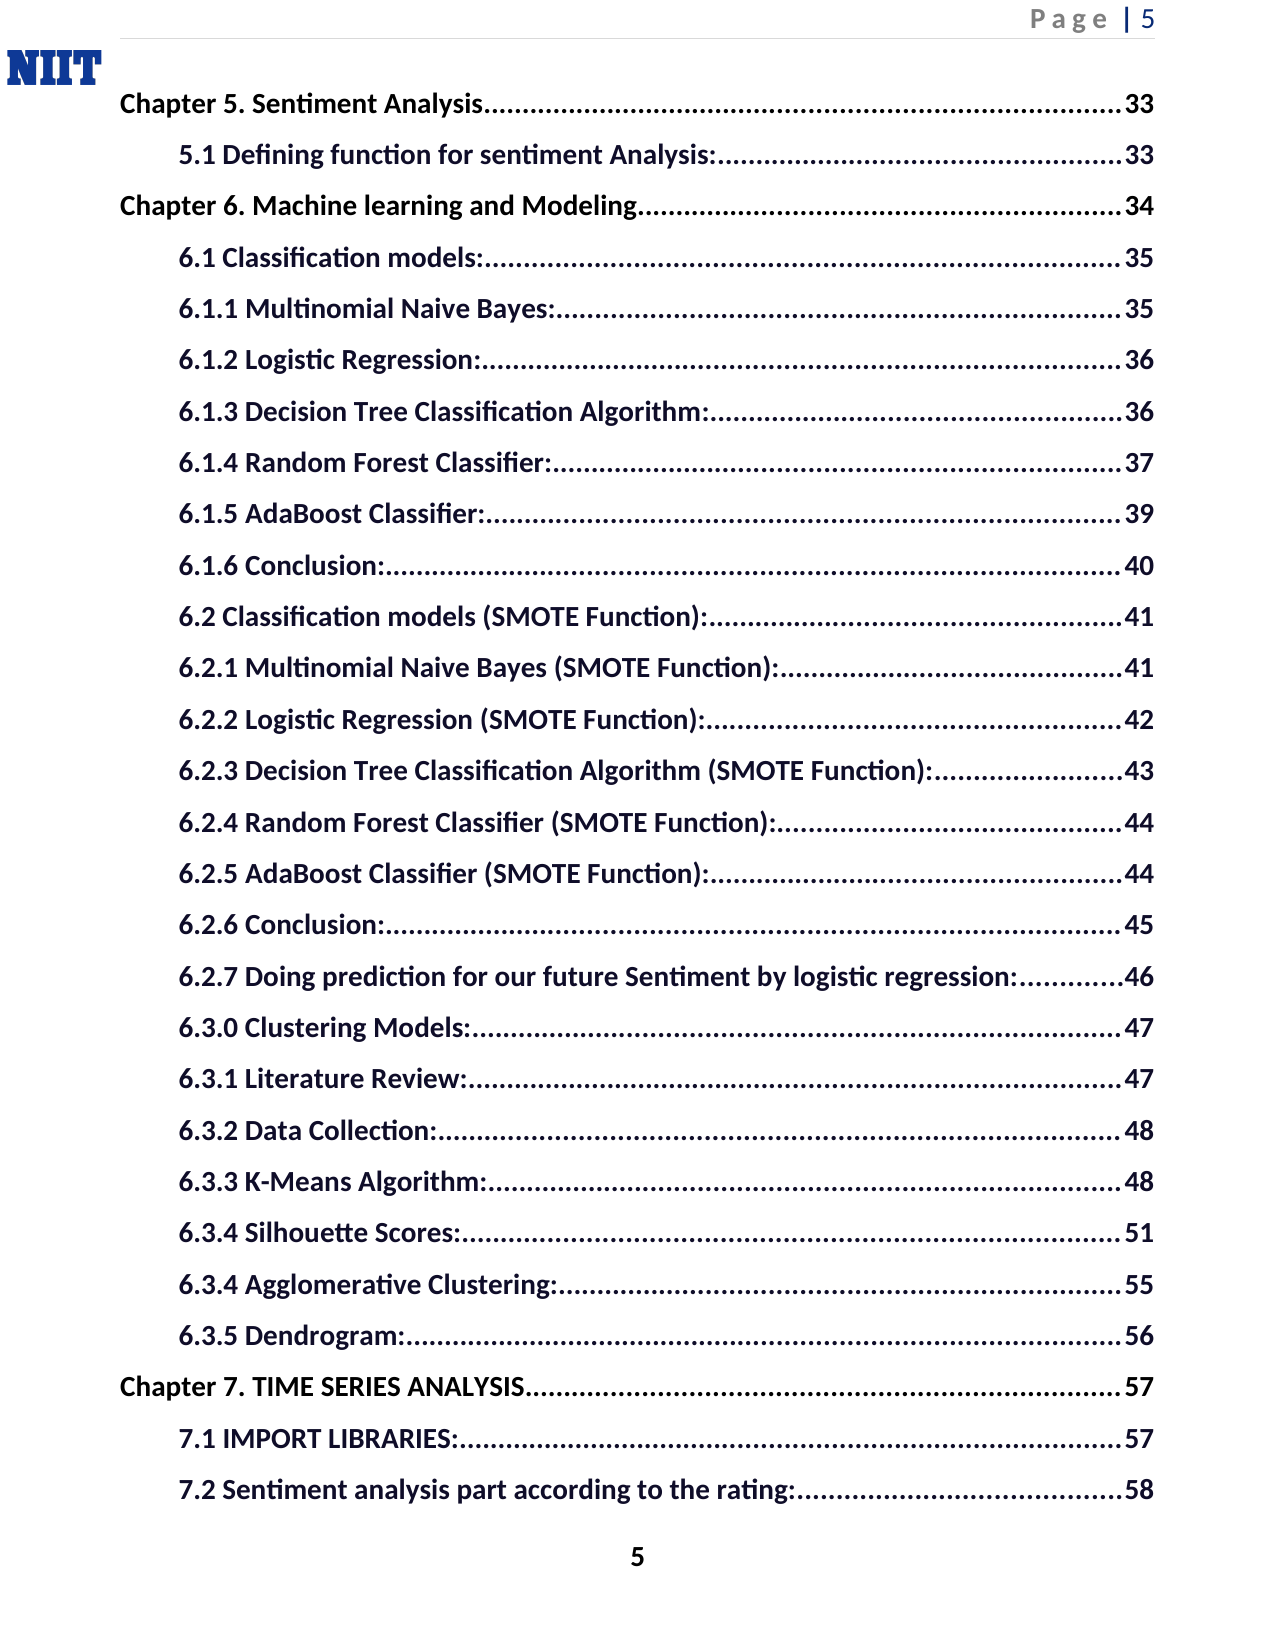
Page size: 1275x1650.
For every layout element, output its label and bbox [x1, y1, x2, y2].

picture [7, 50, 102, 85]
